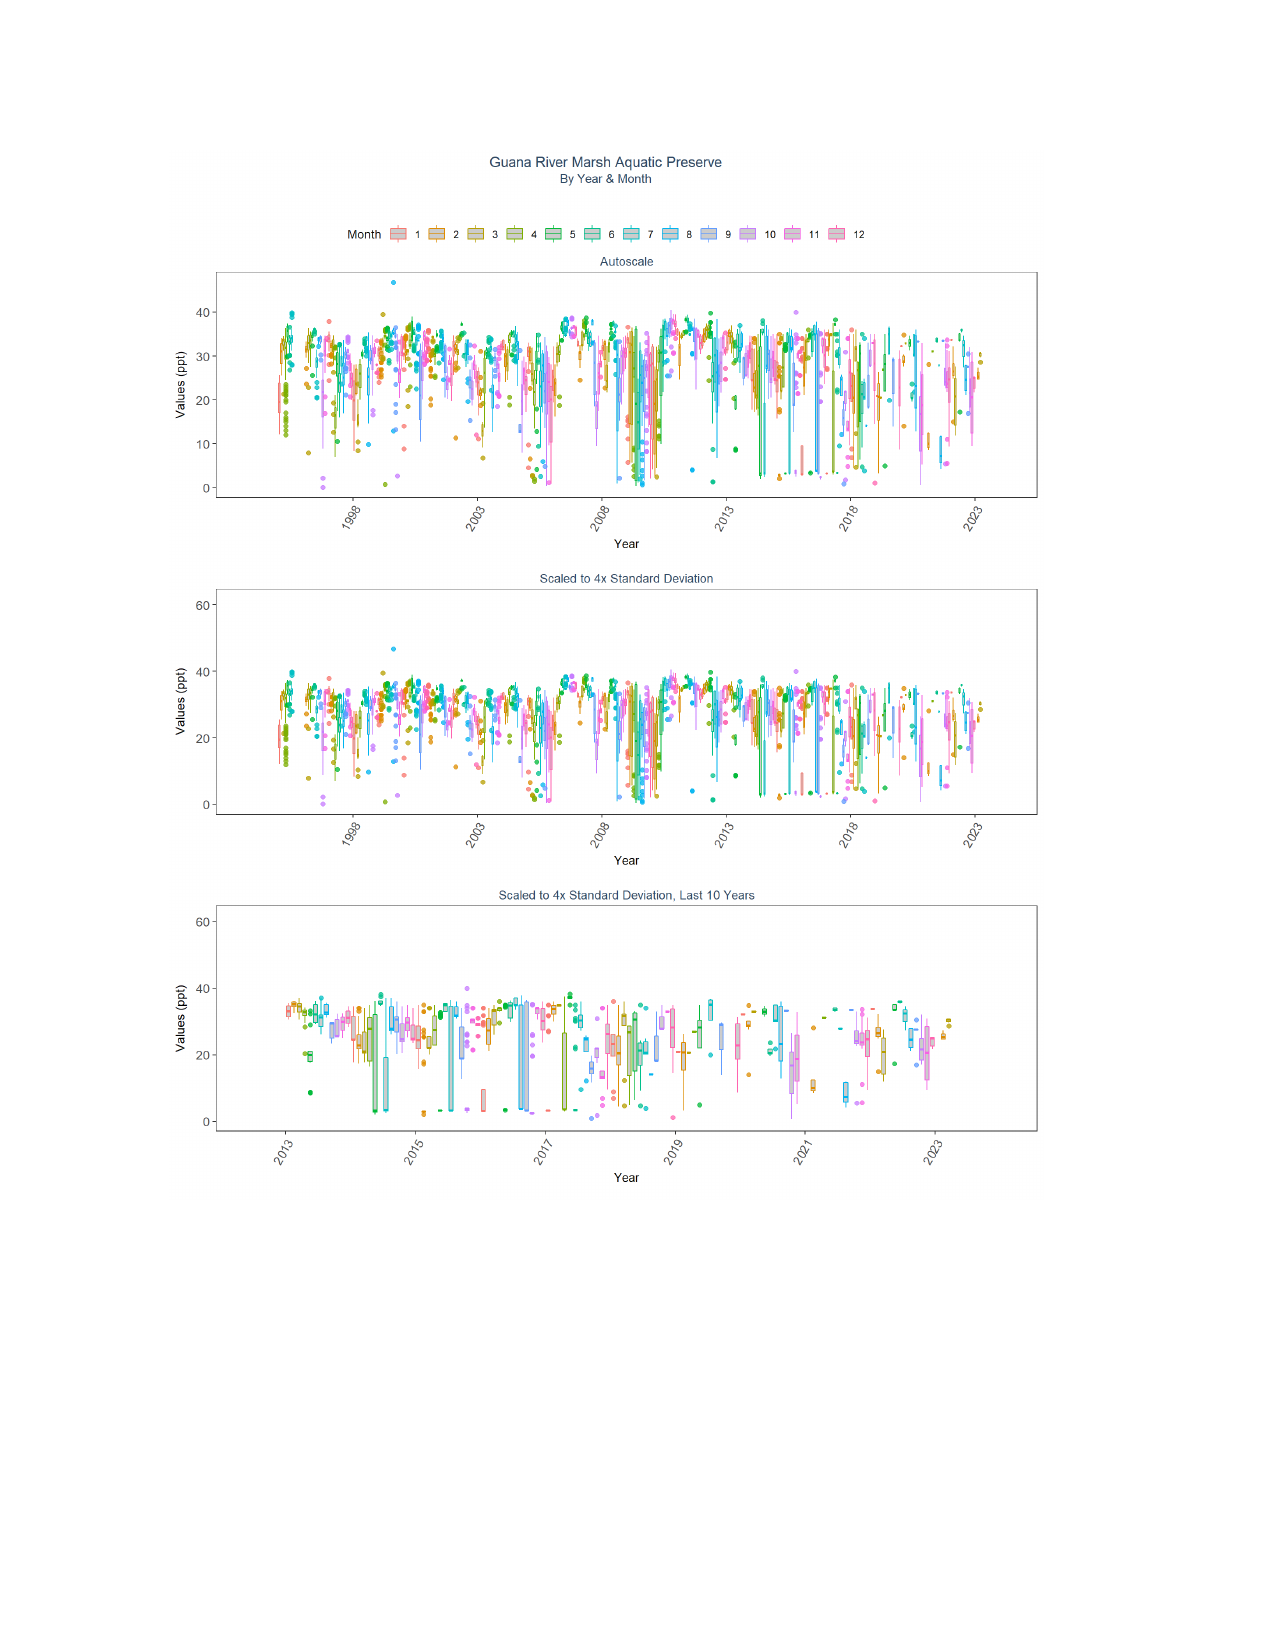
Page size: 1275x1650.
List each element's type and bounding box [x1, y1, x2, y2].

picture [168, 150, 1044, 1200]
